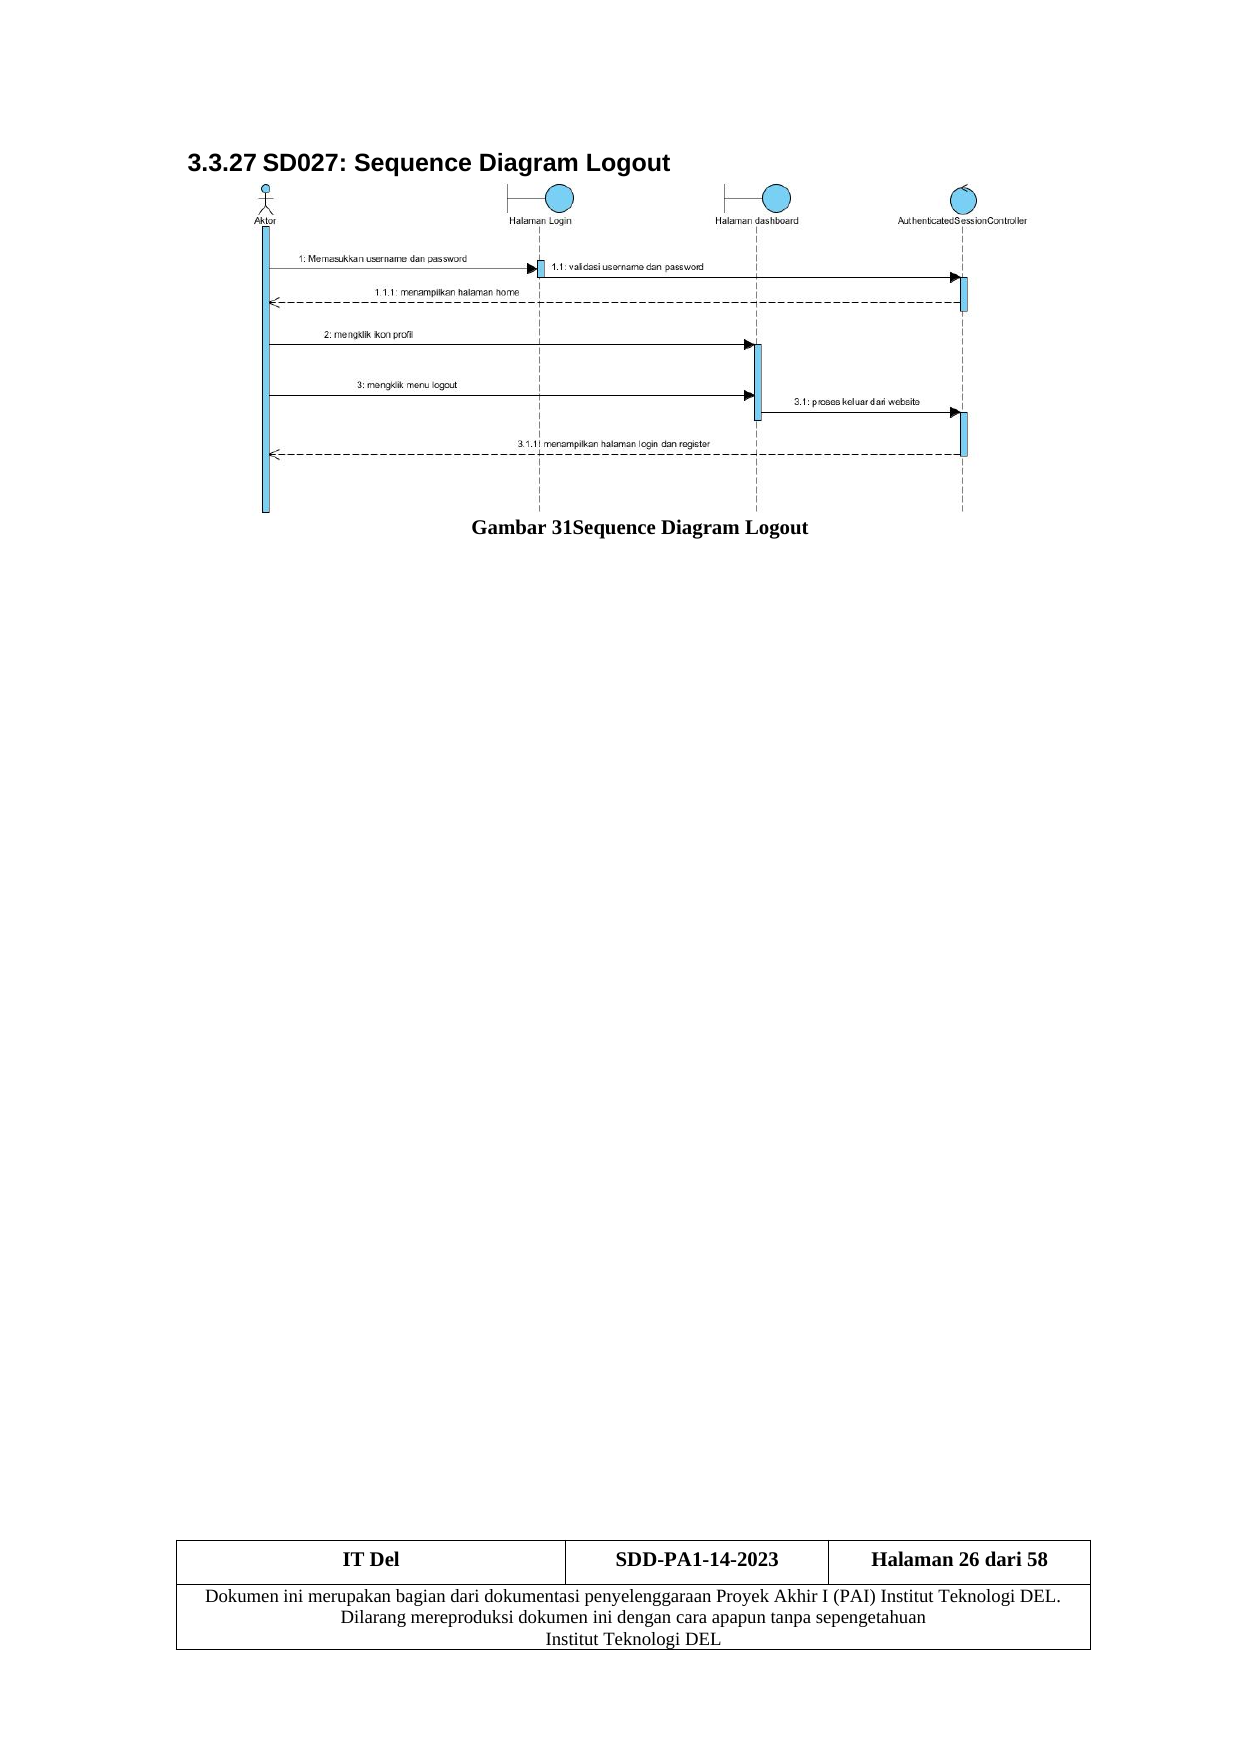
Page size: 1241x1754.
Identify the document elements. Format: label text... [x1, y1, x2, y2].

picture [238, 182, 1042, 516]
text Gambar 31Sequence Diagram Logout [187, 515, 1092, 539]
subtitle SD027: Sequence Diagram Logout [187, 148, 1092, 176]
